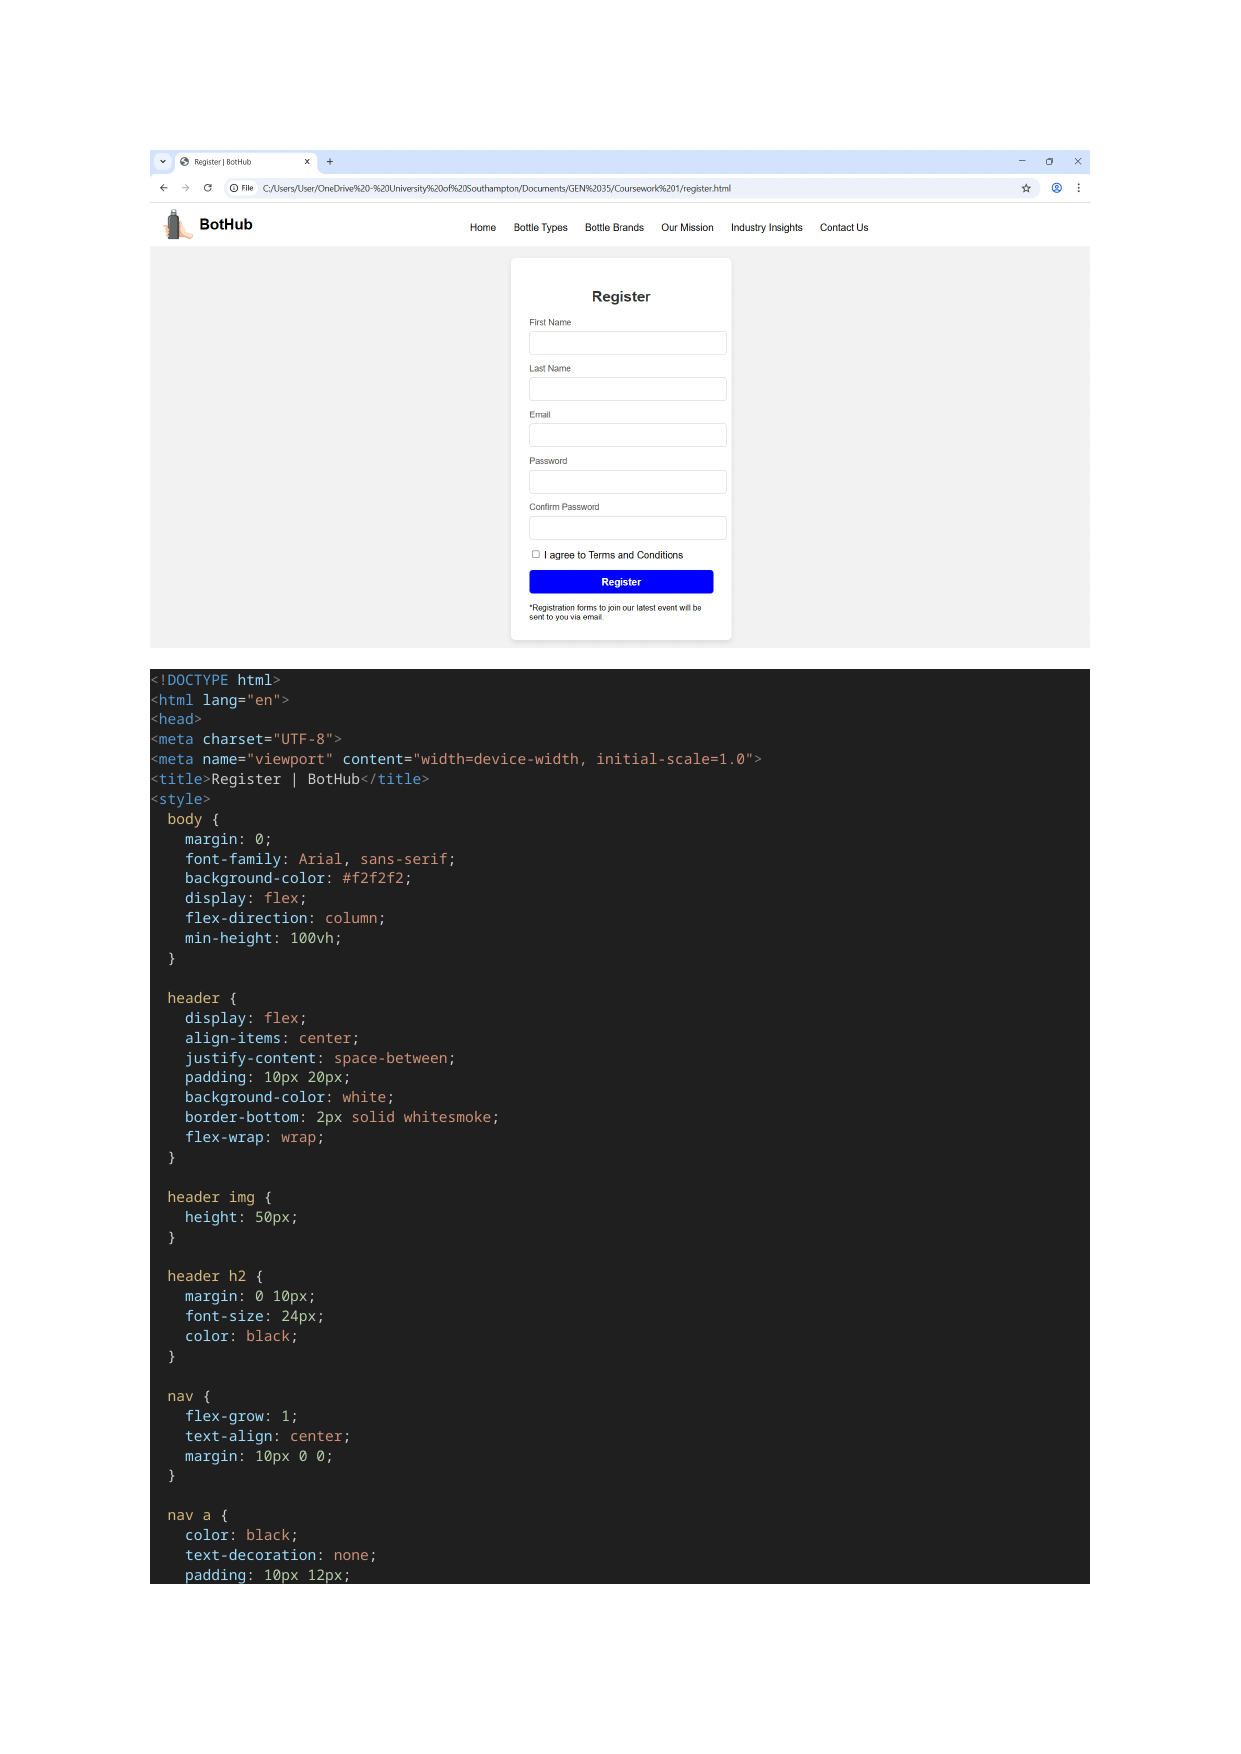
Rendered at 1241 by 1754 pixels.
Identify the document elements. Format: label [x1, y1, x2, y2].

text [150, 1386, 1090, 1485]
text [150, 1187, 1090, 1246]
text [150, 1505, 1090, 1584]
picture [150, 150, 1091, 648]
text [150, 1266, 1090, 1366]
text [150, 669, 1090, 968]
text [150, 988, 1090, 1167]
